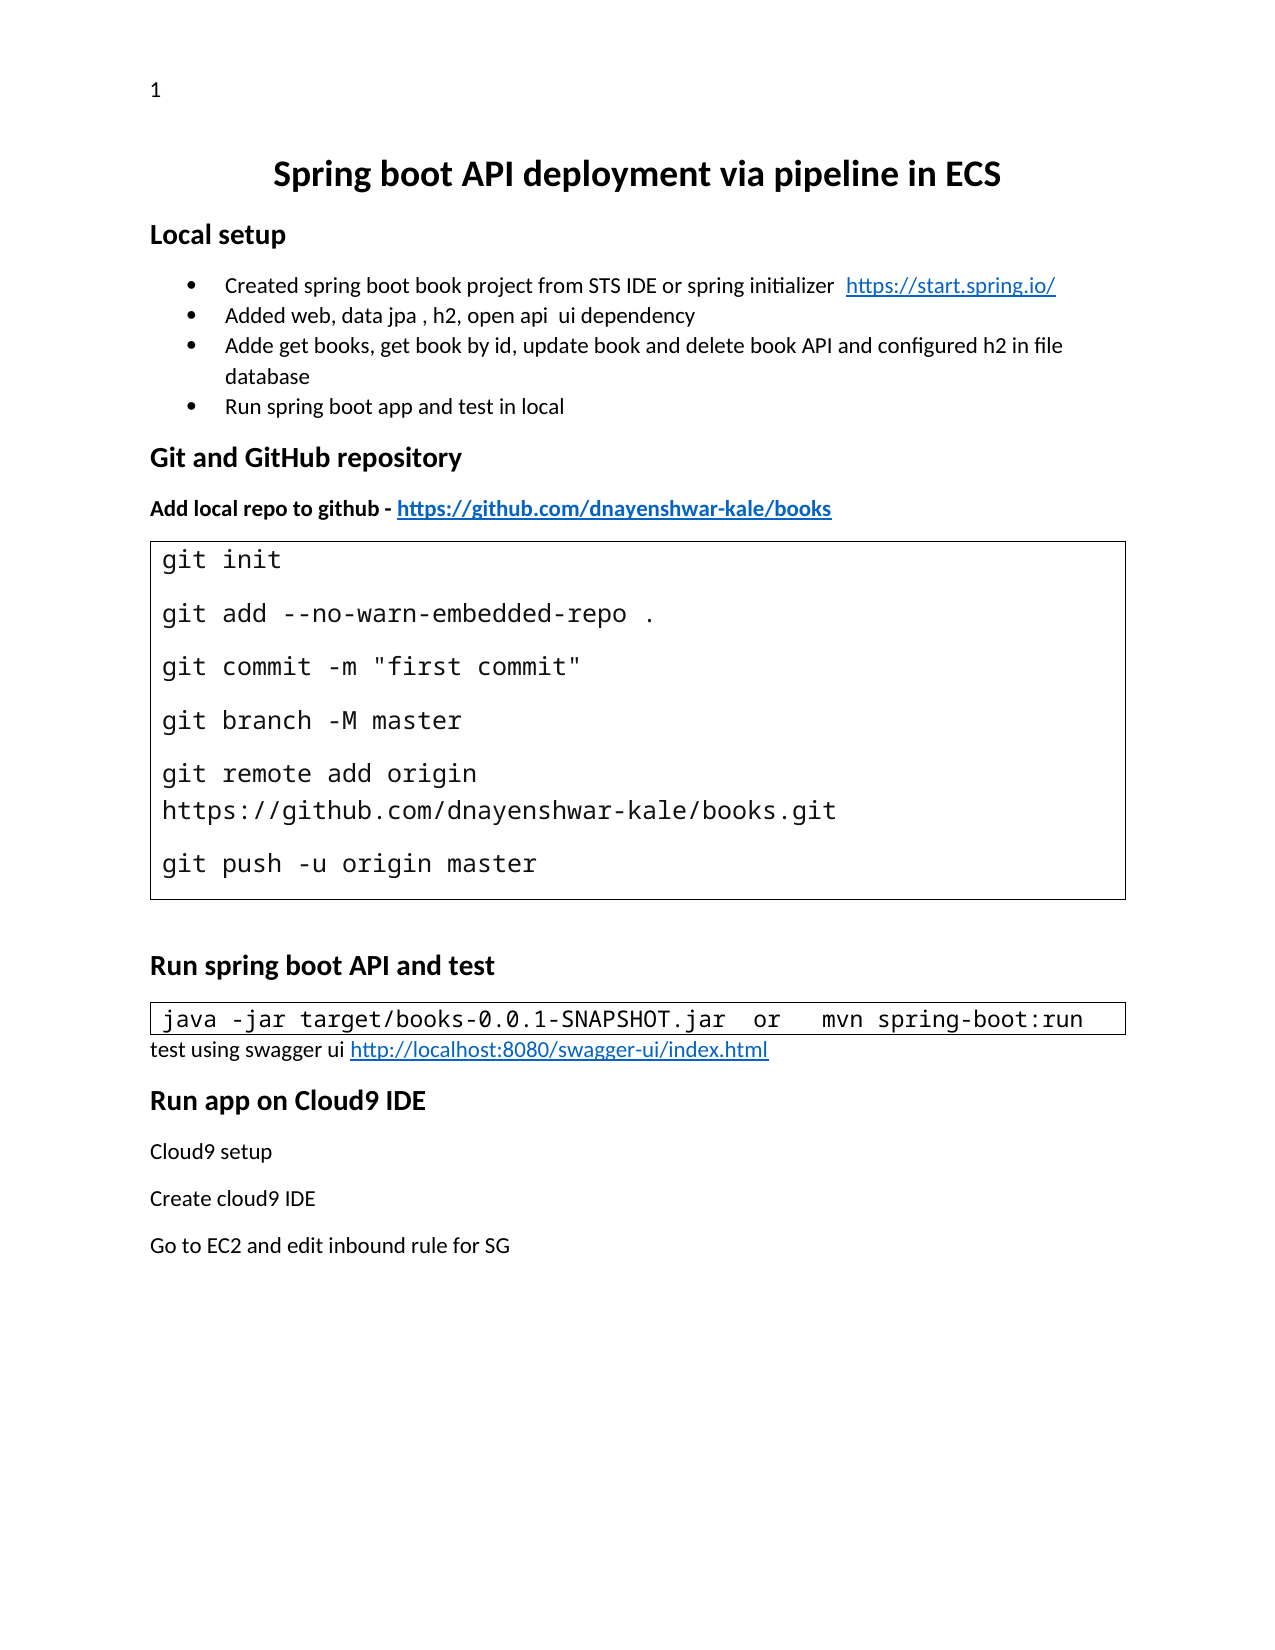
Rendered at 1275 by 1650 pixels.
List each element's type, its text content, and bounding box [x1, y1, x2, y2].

text Spring boot API deployment via pipeline in ECS [150, 150, 1125, 196]
text Run app on Cloud9 IDE [150, 1082, 1125, 1118]
text Local setup [150, 216, 1125, 252]
text test using swagger ui http://localhost:8080/swagger-ui/index.html [150, 1035, 1125, 1063]
table_header git init git add --no-warn-embedded-repo . git commit -m "first commit" git branch -M master git remote add origin https://github.com/dnayenshwar-kale/books.git git push -u origin master [151, 542, 1125, 899]
table_header java -jar target/books-0.0.1-SNAPSHOT.jar or mvn spring-boot:run [151, 1003, 1125, 1034]
text Create cloud9 IDE [150, 1184, 1125, 1212]
text Run spring boot API and test [150, 947, 1125, 982]
list Created spring boot book project from STS IDE or spring initializer https://start.spring.io/ [187, 271, 1125, 299]
text Cloud9 setup [150, 1137, 1125, 1165]
text Add local repo to github - https://github.com/dnayenshwar-kale/books [150, 494, 1125, 522]
text Go to EC2 and edit inbound rule for SG [150, 1231, 1125, 1259]
list Run spring boot app and test in local [187, 392, 1125, 420]
text Git and GitHub repository [150, 439, 1125, 474]
list Adde get books, get book by id, update book and delete book API and configured h2 in file database [187, 332, 1125, 390]
list Added web, data jpa , h2, open api ui dependency [187, 301, 1125, 329]
